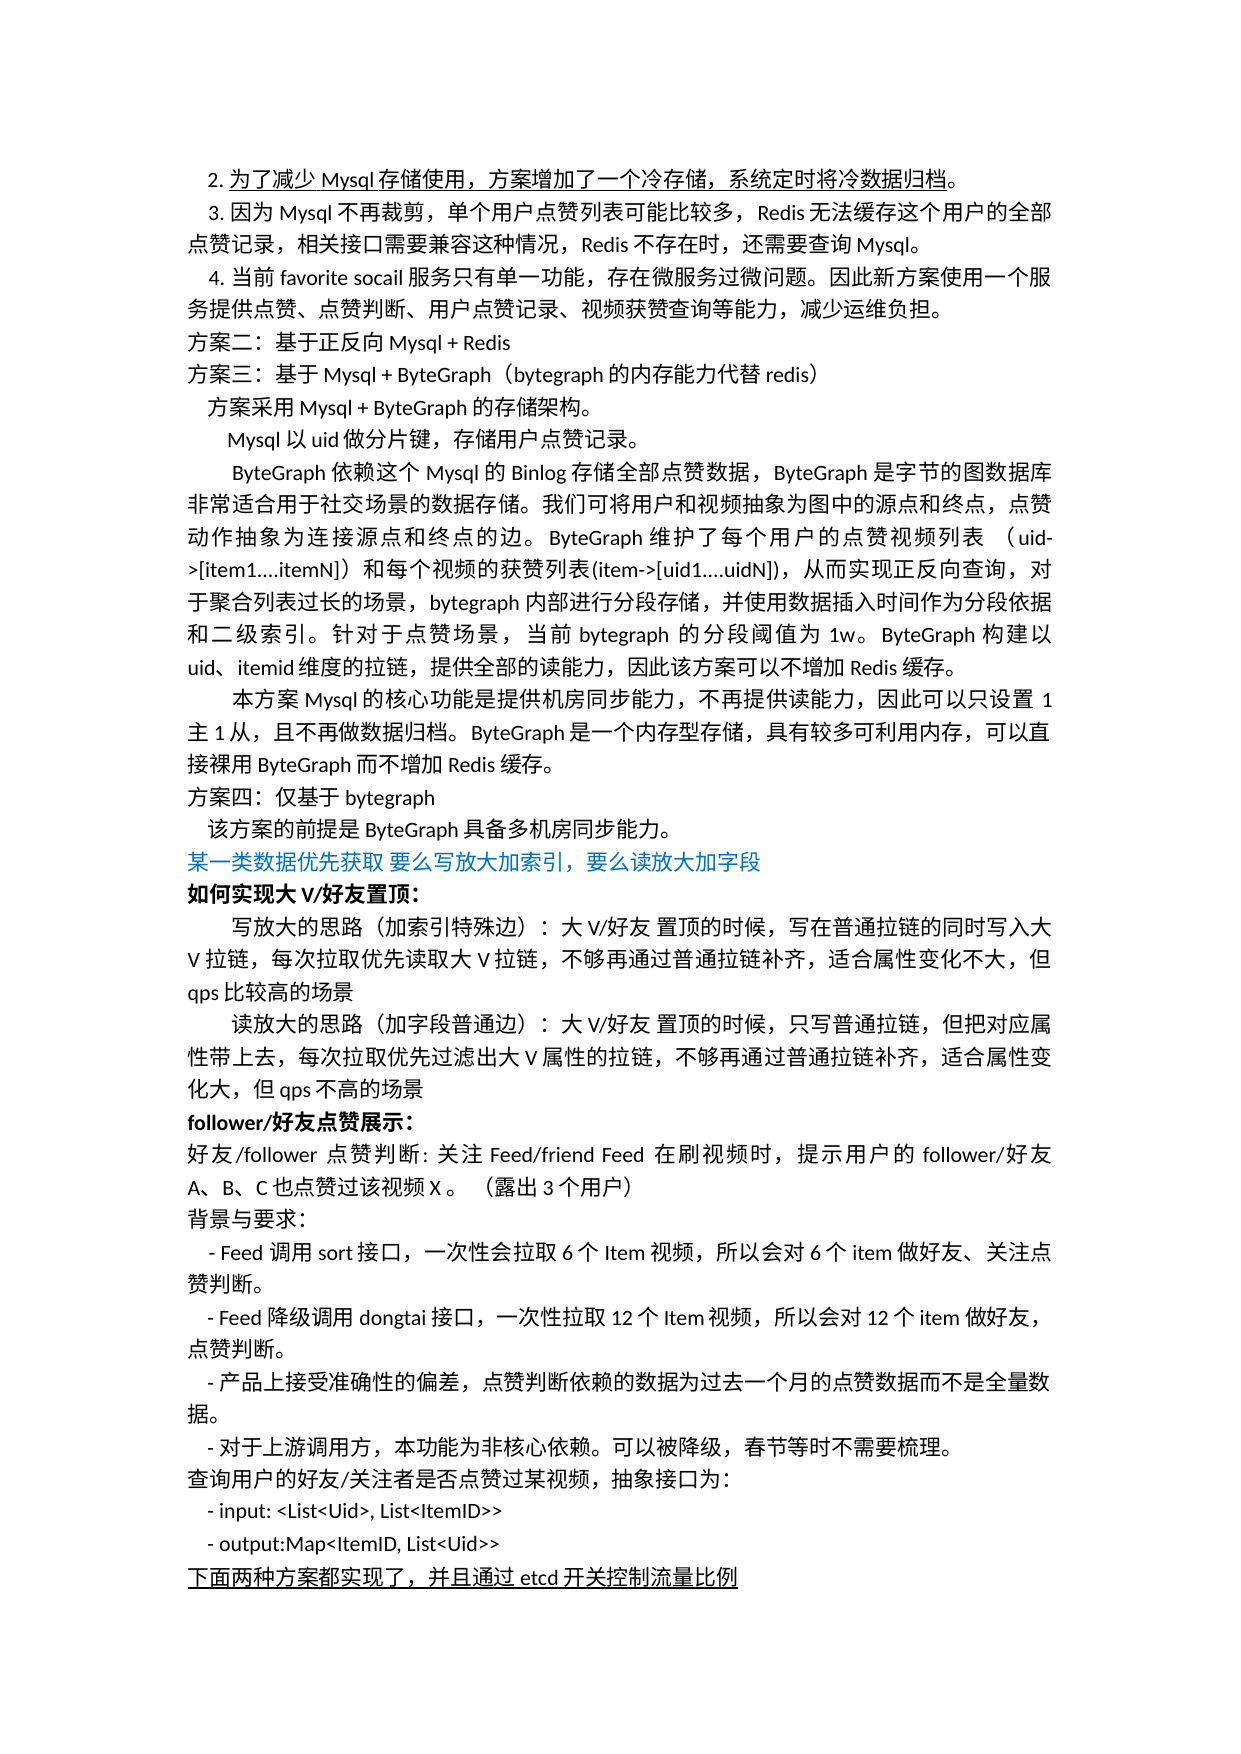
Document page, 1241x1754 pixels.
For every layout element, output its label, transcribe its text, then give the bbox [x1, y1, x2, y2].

text 2. 为了减少Mysql存储使用，方案增加了一个冷存储，系统定时将冷数据归档。 [187, 162, 1053, 194]
text 本方案Mysql的核心功能是提供机房同步能力，不再提供读能力，因此可以只设置1主1从，且不再做数据归档。ByteGraph是一个内存型存储，具有较多可利用内存，可以直接裸用ByteGraph而不增加Redis缓存。 [187, 682, 1053, 779]
text 下面两种方案都实现了，并且通过etcd开关控制流量比例 [187, 1559, 1053, 1592]
text 某一类数据优先获取 要么写放大加索引，要么读放大加字段 [187, 844, 1053, 877]
text 读放大的思路（加字段普通边）：大V/好友 置顶的时候，只写普通拉链，但把对应属性带上去，每次拉取优先过滤出大V属性的拉链，不够再通过普通拉链补齐，适合属性变化大，但qps不高的场景 [187, 1007, 1053, 1104]
text - input: <List<Uid>, List<ItemID>> [187, 1494, 1053, 1527]
text - output:Map<ItemID, List<Uid>> [187, 1527, 1053, 1559]
text follower/好友点赞展示： [187, 1104, 1053, 1137]
text 方案二：基于正反向Mysql + Redis [187, 324, 1053, 357]
text 该方案的前提是ByteGraph具备多机房同步能力。 [187, 812, 1053, 844]
text Mysql以uid做分片键，存储用户点赞记录。 [187, 422, 1053, 454]
text 写放大的思路（加索引特殊边）：大V/好友 置顶的时候，写在普通拉链的同时写入大V拉链，每次拉取优先读取大V拉链，不够再通过普通拉链补齐，适合属性变化不大，但qps比较高的场景 [187, 909, 1053, 1007]
text 4. 当前favorite socail服务只有单一功能，存在微服务过微问题。因此新方案使用一个服务提供点赞、点赞判断、用户点赞记录、视频获赞查询等能力，减少运维负担。 [187, 259, 1053, 324]
text 方案采用Mysql + ByteGraph的存储架构。 [187, 389, 1053, 422]
text 查询用户的好友/关注者是否点赞过某视频，抽象接口为： [187, 1462, 1053, 1494]
text 3. 因为Mysql不再裁剪，单个用户点赞列表可能比较多，Redis无法缓存这个用户的全部点赞记录，相关接口需要兼容这种情况，Redis不存在时，还需要查询Mysql。 [187, 194, 1053, 259]
text ByteGraph依赖这个Mysql的Binlog存储全部点赞数据，ByteGraph是字节的图数据库，非常适合用于社交场景的数据存储。我们可将用户和视频抽象为图中的源点和终点，点赞动作抽象为连接源点和终点的边。ByteGraph维护了每个用户的点赞视频列表 （uid->[item1....itemN]）和每个视频的获赞列表(item->[uid1....uidN])，从而实现正反向查询，对于聚合列表过长的场景，bytegraph 内部进行分段存储，并使用数据插入时间作为分段依据和二级索引。针对于点赞场景，当前bytegraph 的分段阈值为1w。ByteGraph构建以uid、itemid维度的拉链，提供全部的读能力，因此该方案可以不增加Redis缓存。 [187, 454, 1053, 682]
text - 产品上接受准确性的偏差，点赞判断依赖的数据为过去一个月的点赞数据而不是全量数据。 [187, 1364, 1053, 1429]
text 方案四：仅基于bytegraph [187, 779, 1053, 812]
text 如何实现大V/好友置顶： [187, 877, 1053, 909]
text - 对于上游调用方，本功能为非核心依赖。可以被降级，春节等时不需要梳理。 [187, 1429, 1053, 1462]
text 背景与要求： [187, 1202, 1053, 1234]
text - Feed 降级调用dongtai 接口，一次性拉取12个Item视频，所以会对12个item 做好友，点赞判断。 [187, 1299, 1053, 1364]
text 好友/follower 点赞判断: 关注Feed/friend Feed 在刷视频时，提示用户的follower/好友 A、B、C也点赞过该视频X 。 （露出3个用户） [187, 1137, 1053, 1202]
text 方案三：基于Mysql + ByteGraph（bytegraph的内存能力代替redis） [187, 357, 1053, 389]
text - Feed 调用sort接口，一次性会拉取6个Item视频，所以会对6个item做好友、关注点赞判断。 [187, 1234, 1053, 1299]
